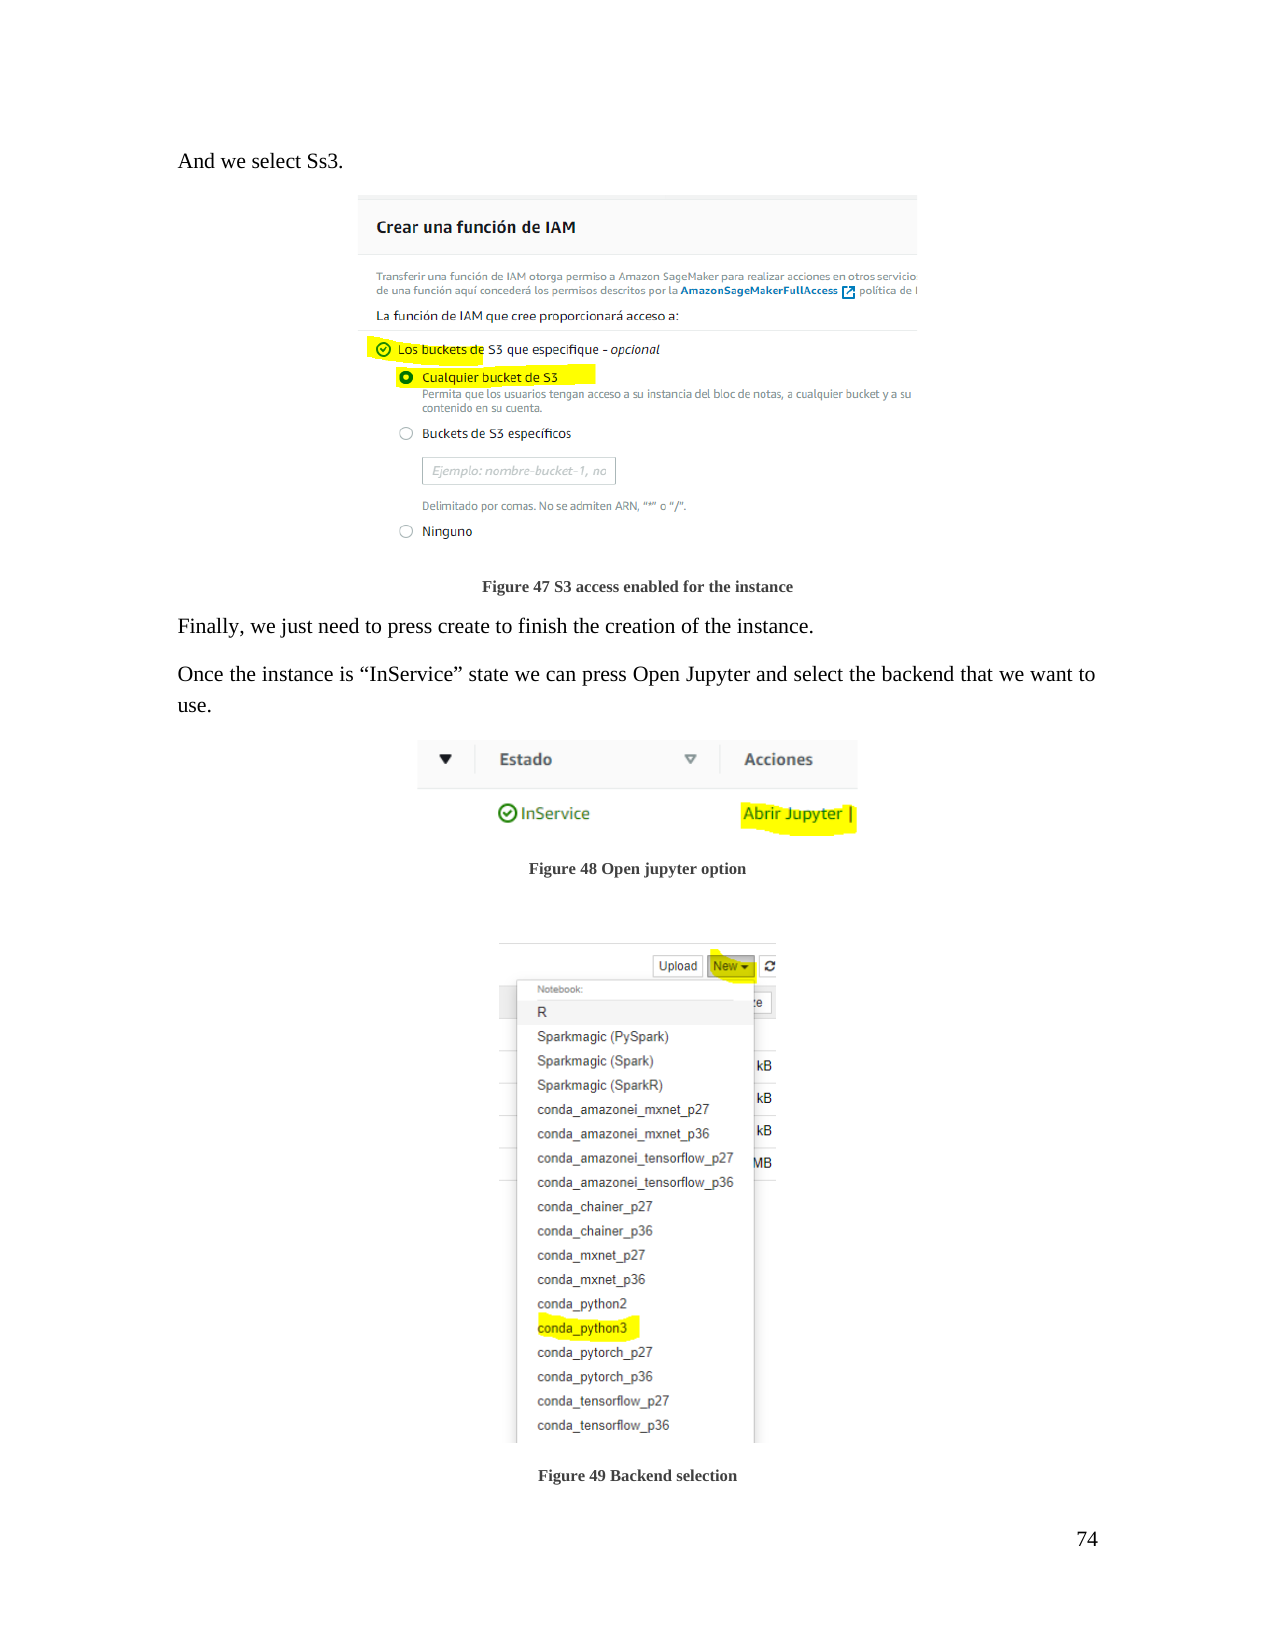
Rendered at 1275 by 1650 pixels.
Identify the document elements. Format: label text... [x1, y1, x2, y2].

text Once the instance is “InService” state we can press Open Jupyter and select the backend that we want to use. [177, 661, 1098, 718]
picture [357, 195, 918, 554]
picture [417, 740, 858, 836]
picture [499, 942, 776, 1443]
text Figure 47 S3 access enabled for the instance [177, 577, 1098, 596]
text Figure 48 Open jupyter option [177, 859, 1098, 878]
text Figure 49 Backend selection [177, 1466, 1098, 1485]
text Finally, we just need to press create to finish the creation of the instance. [177, 613, 1098, 638]
text And we select Ss3. [177, 148, 1098, 173]
